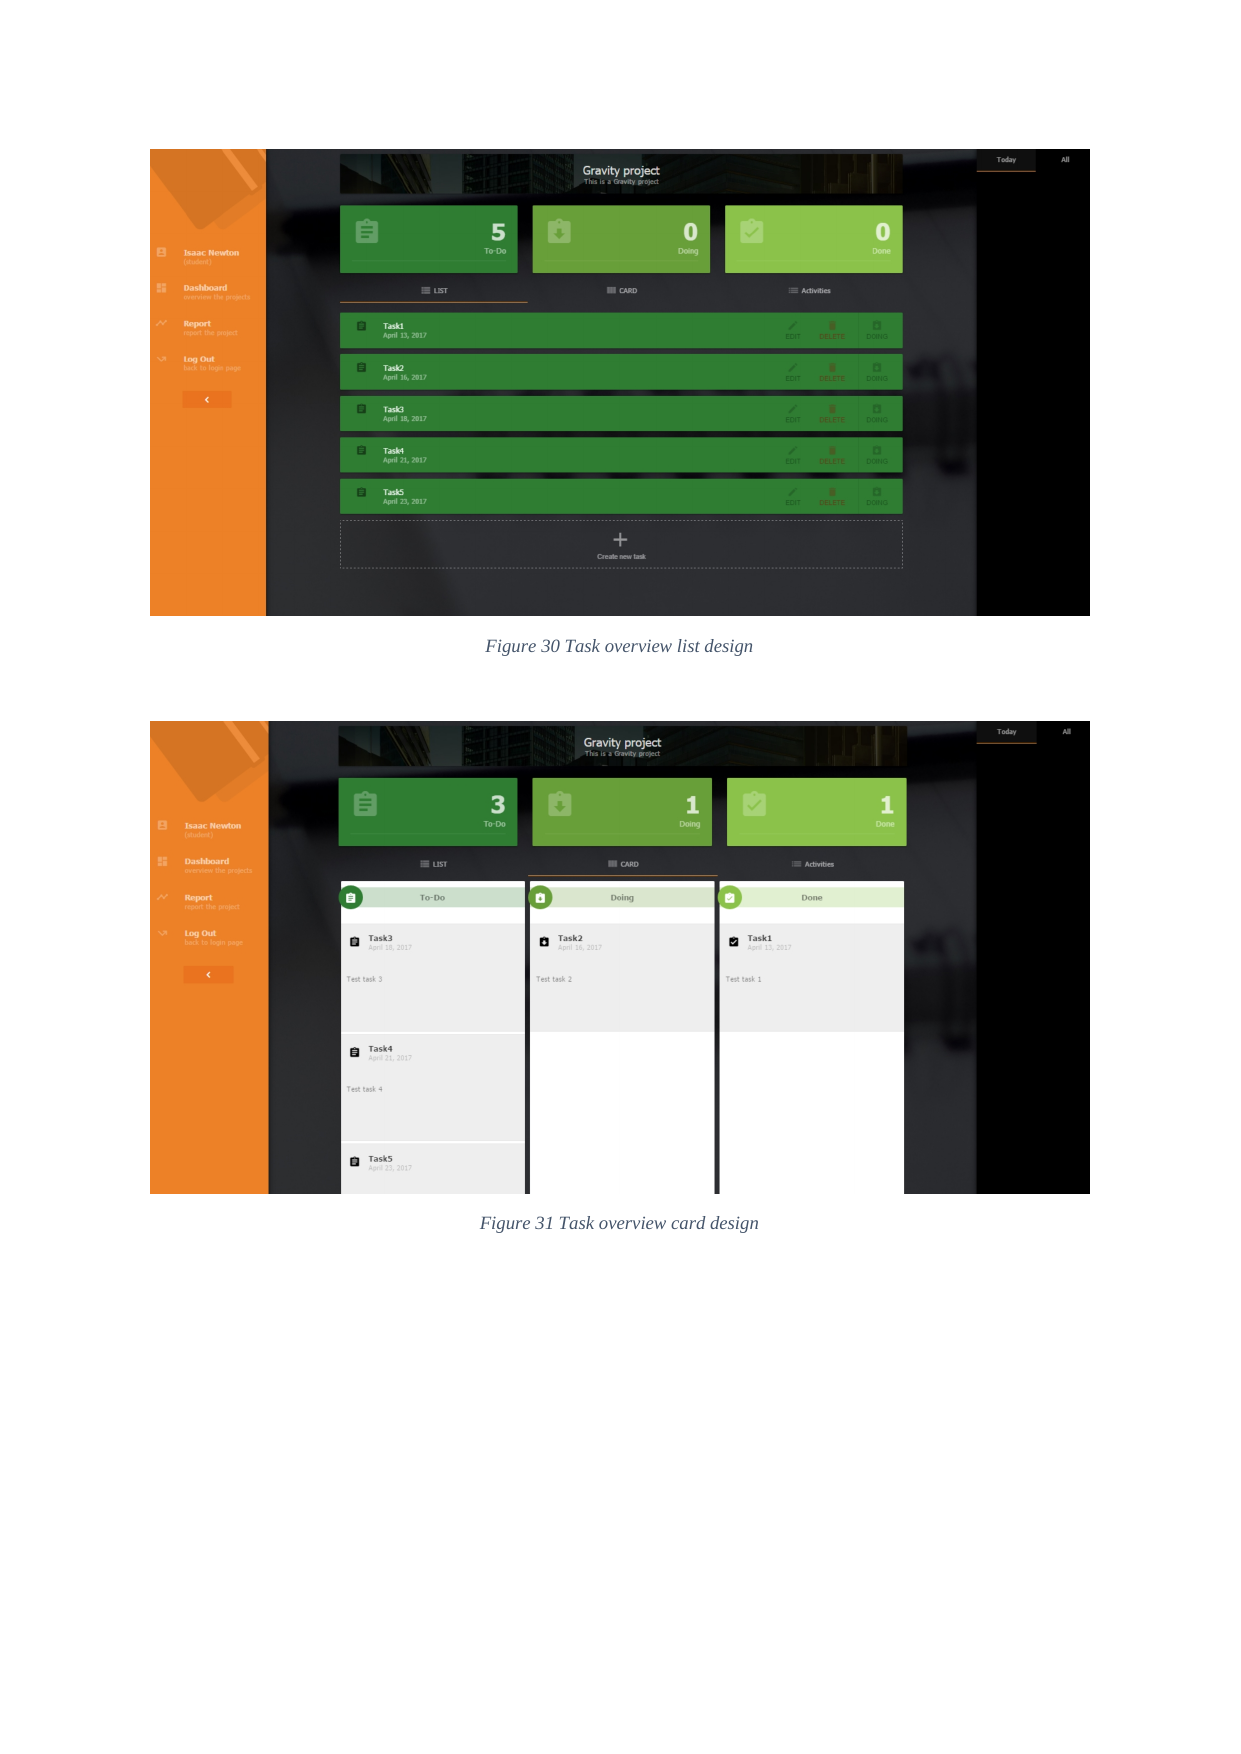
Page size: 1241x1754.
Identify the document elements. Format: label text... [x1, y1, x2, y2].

picture [150, 149, 1090, 616]
picture [150, 721, 1090, 1194]
text Figure 30 Task overview list design [150, 634, 1090, 656]
text Figure 31 Task overview card design [150, 1212, 1090, 1234]
